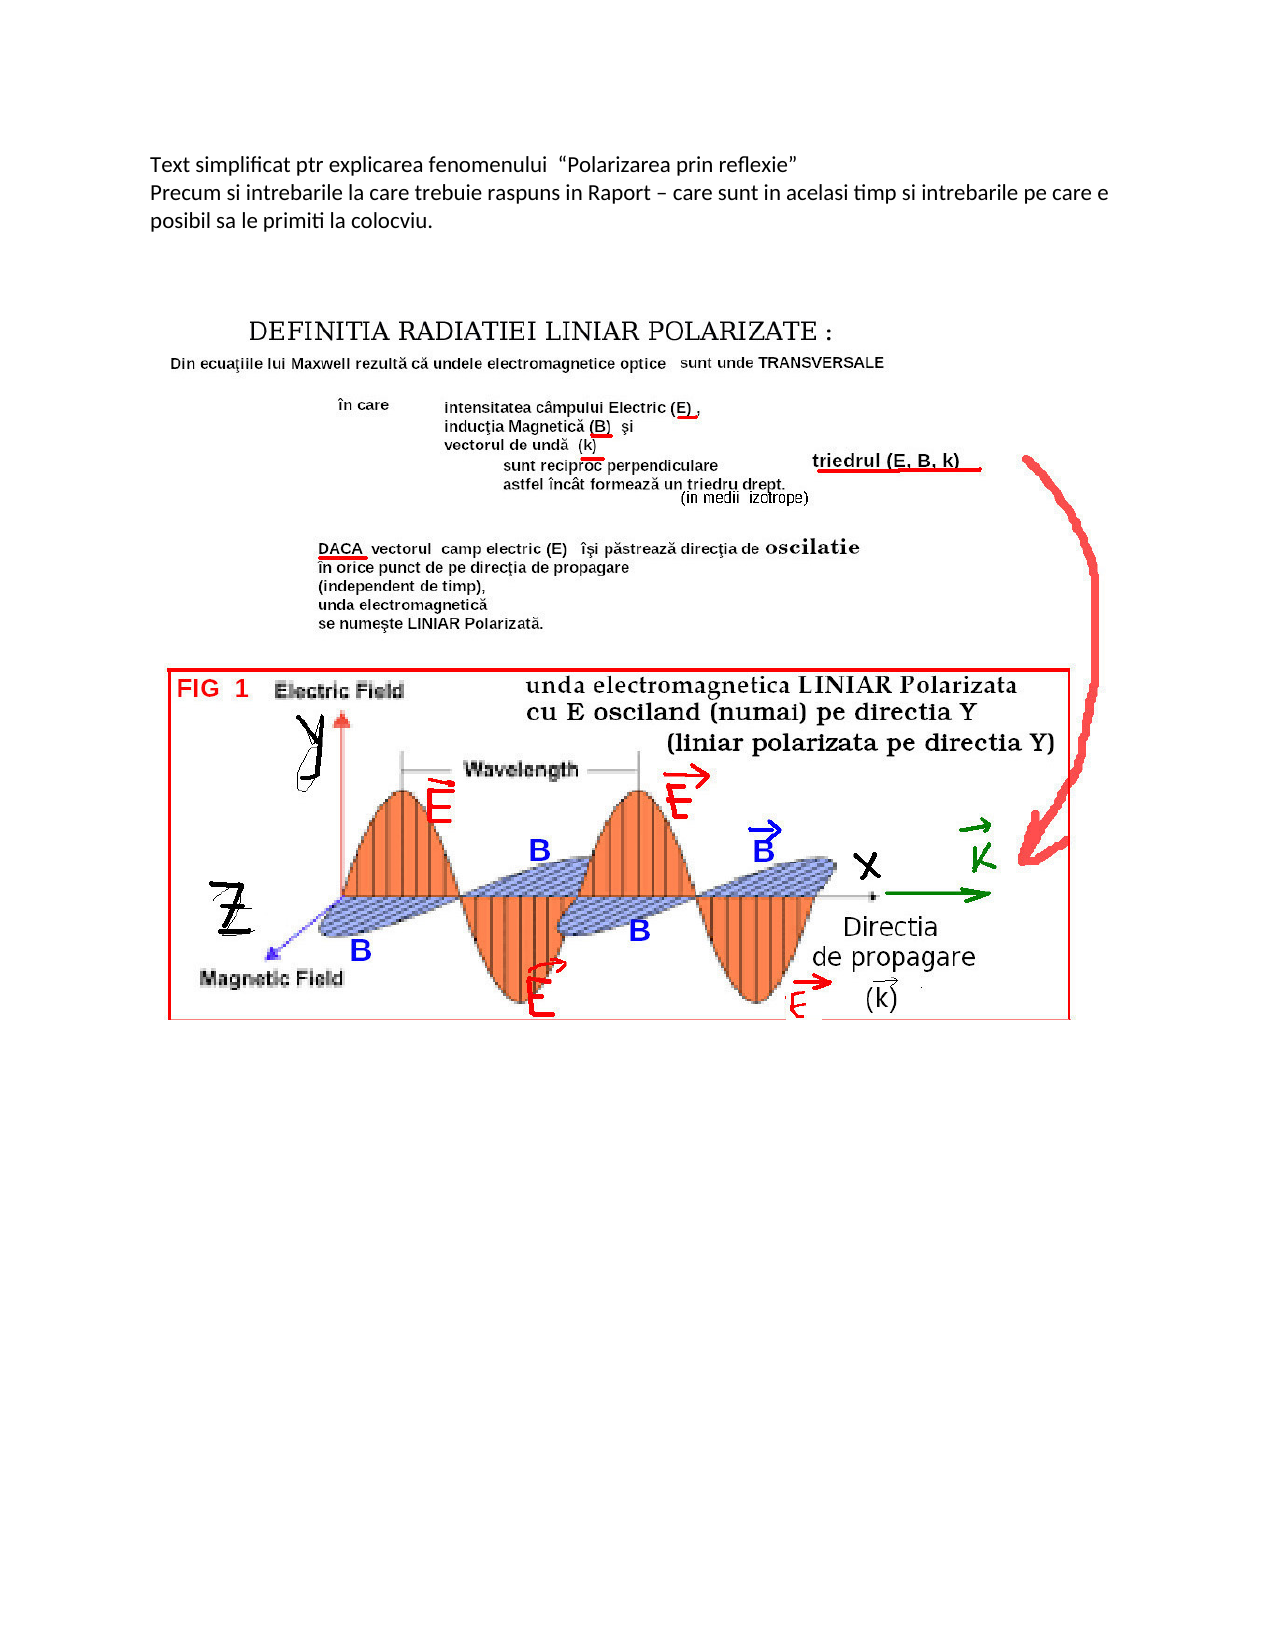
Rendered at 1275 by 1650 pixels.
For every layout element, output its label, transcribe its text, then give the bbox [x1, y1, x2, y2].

picture [150, 318, 1125, 1020]
text Precum si intrebarile la care trebuie raspuns in Raport – care sunt in acelasi timp si intrebarile pe care e posibil sa le primiti la colocviu. [150, 178, 1125, 234]
text Text simplificat ptr explicarea fenomenului “Polarizarea prin reflexie” [150, 150, 1125, 178]
